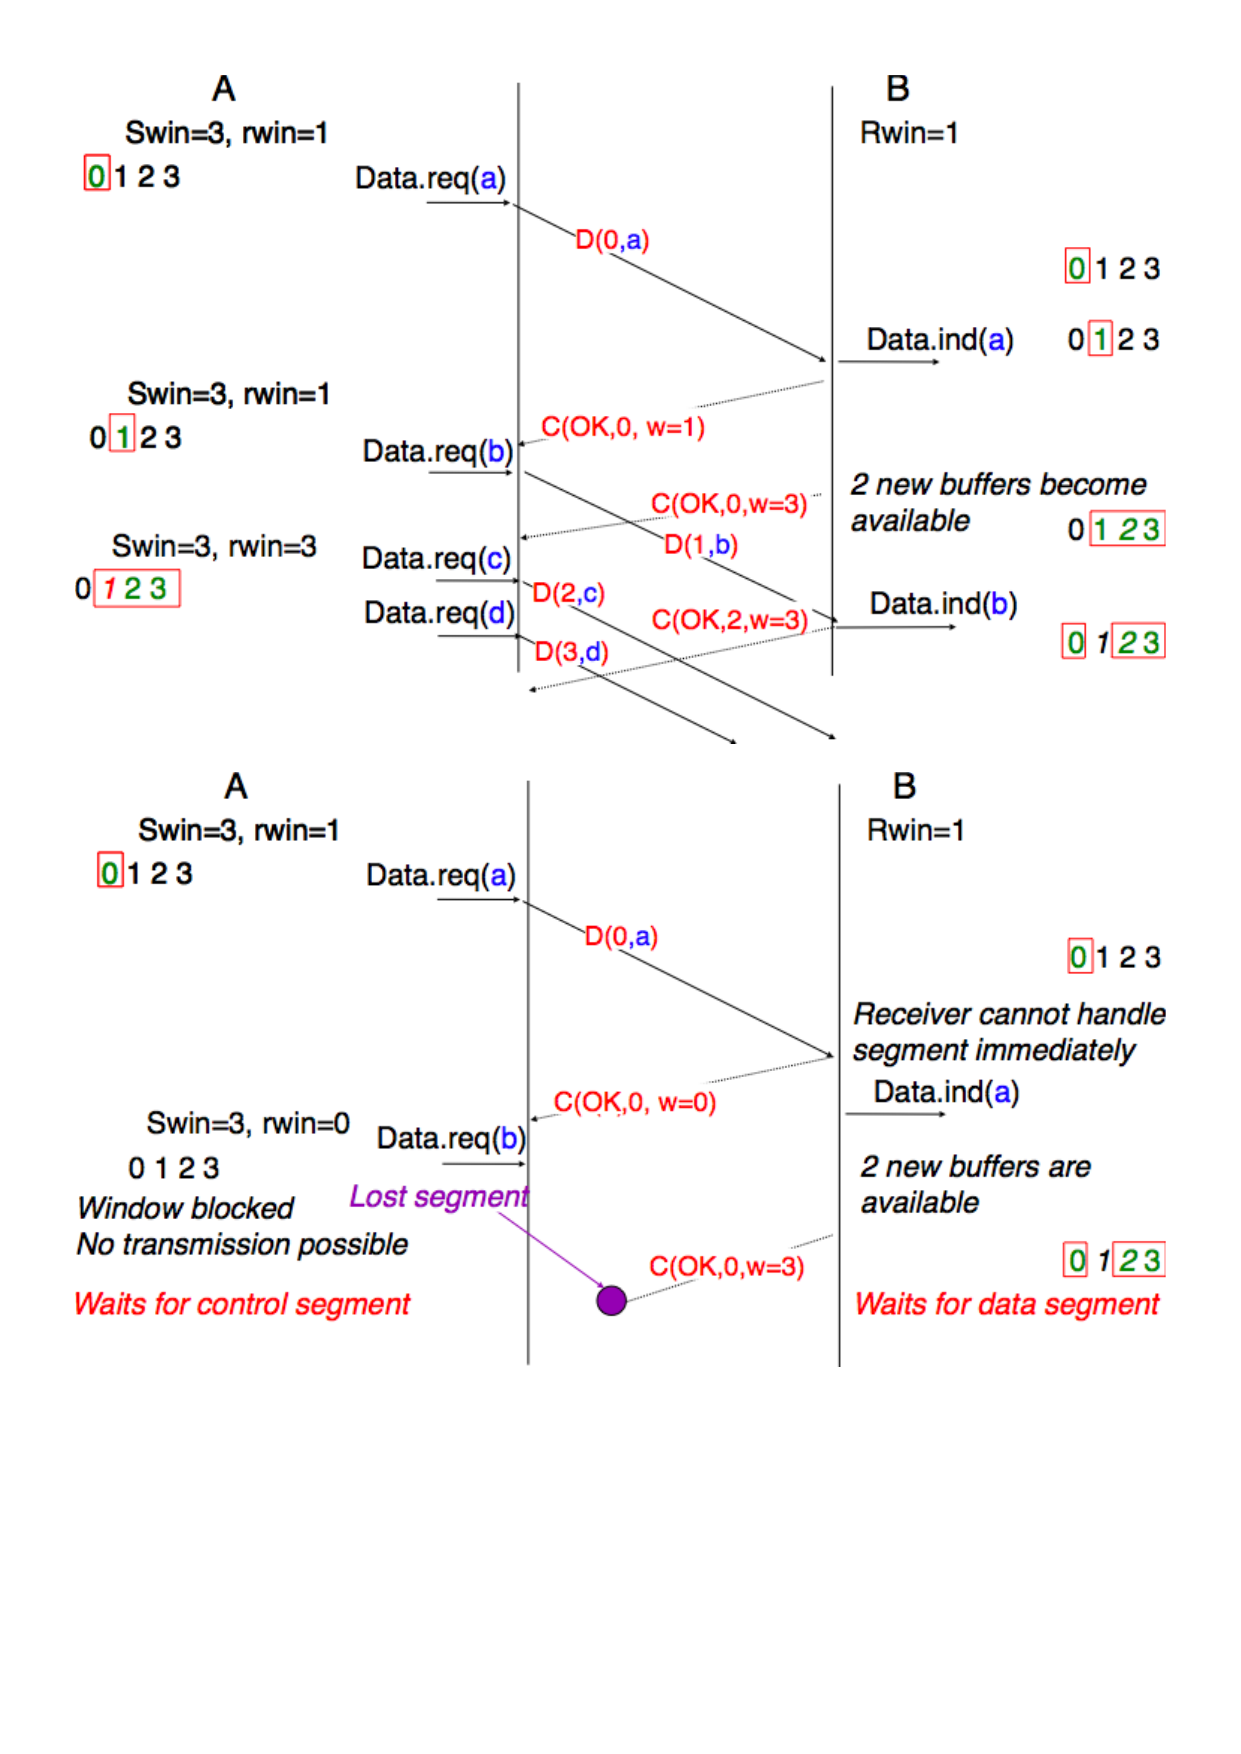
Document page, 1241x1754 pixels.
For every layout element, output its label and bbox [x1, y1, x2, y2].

picture [75, 75, 1166, 744]
picture [75, 772, 1166, 1367]
